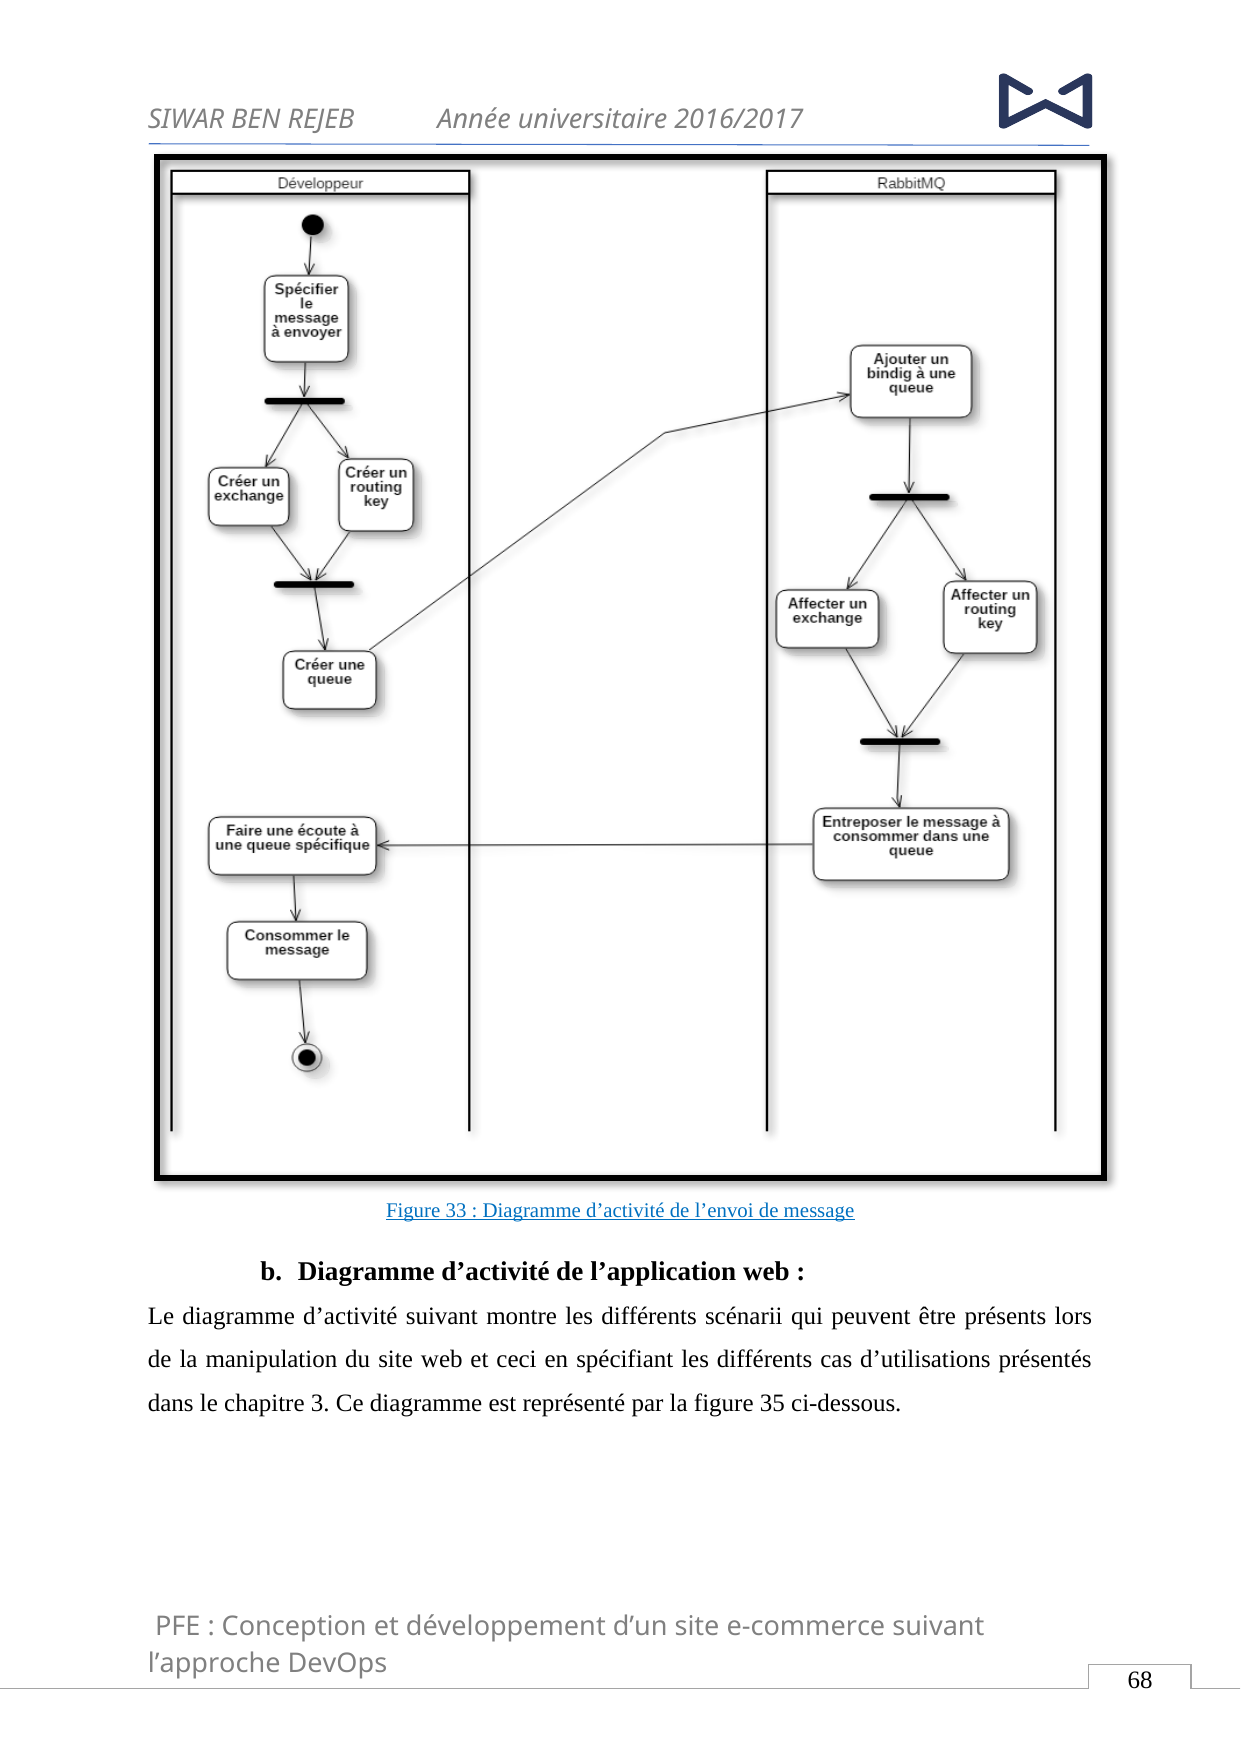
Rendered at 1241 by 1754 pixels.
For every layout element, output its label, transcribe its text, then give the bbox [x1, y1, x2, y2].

picture [160, 160, 1101, 1175]
text Le diagramme d’activité suivant montre les différents scénarii qui peuvent être présents lors de la manipulation du site web et ceci en spécifiant les différents cas d’utilisations présentés dans le chapitre 3. Ce diagramme est représenté par la figure 35 ci-dessous. [148, 1301, 1093, 1416]
subtitle Diagramme d’activité de l’application web : [260, 1255, 1093, 1286]
text Figure 33 : Diagramme d’activité de l’envoi de message [148, 1198, 1093, 1222]
picture [998, 73, 1093, 129]
